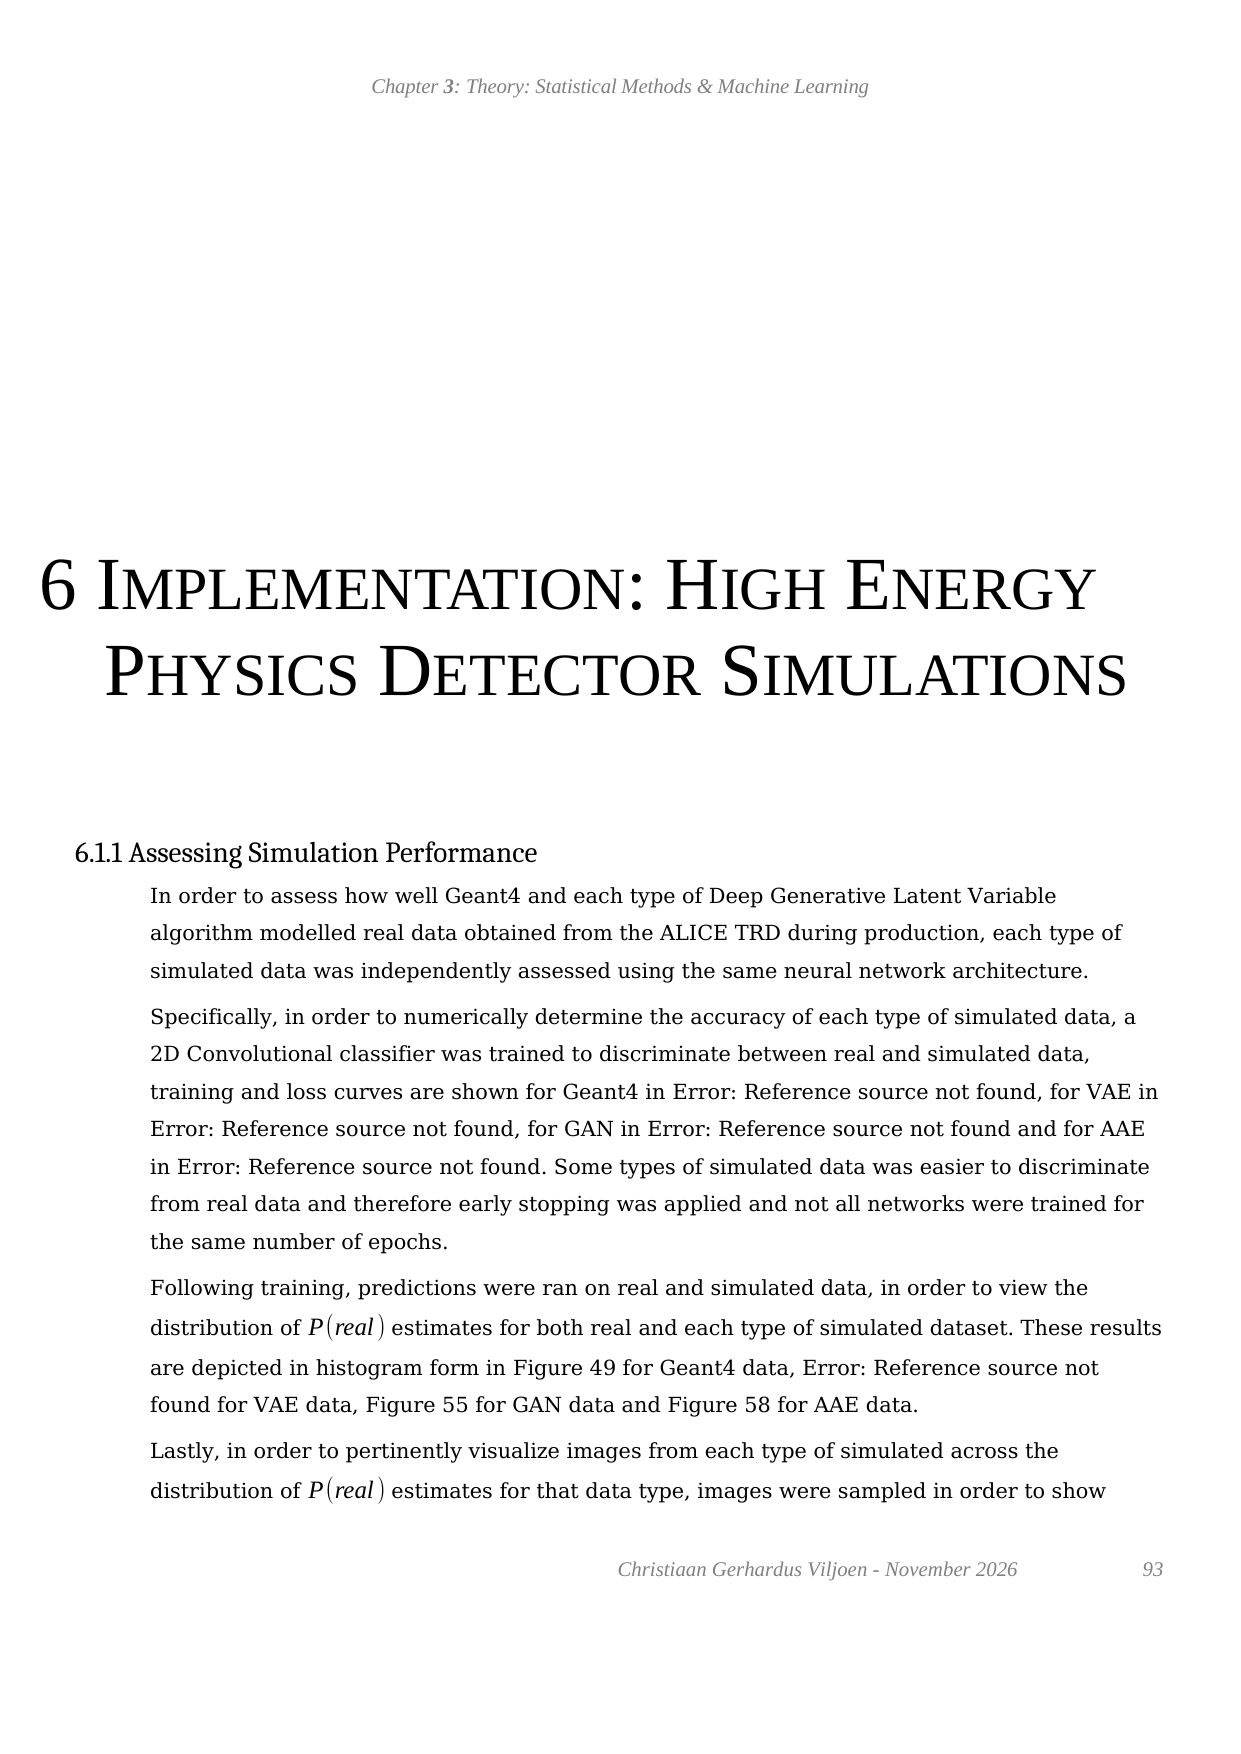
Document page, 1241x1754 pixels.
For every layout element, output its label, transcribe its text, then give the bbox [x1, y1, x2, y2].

subtitle Assessing Simulation Performance [75, 837, 1165, 870]
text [150, 1438, 1165, 1505]
text In order to assess how well Geant4 and each type of Deep Generative Latent Variable algorithm modelled real data obtained from the ALICE TRD during production, each type of simulated data was independently assessed using the same neural network architecture. [150, 883, 1165, 983]
subtitle Implementation: High Energy Physics Detector Simulations [39, 539, 1165, 712]
